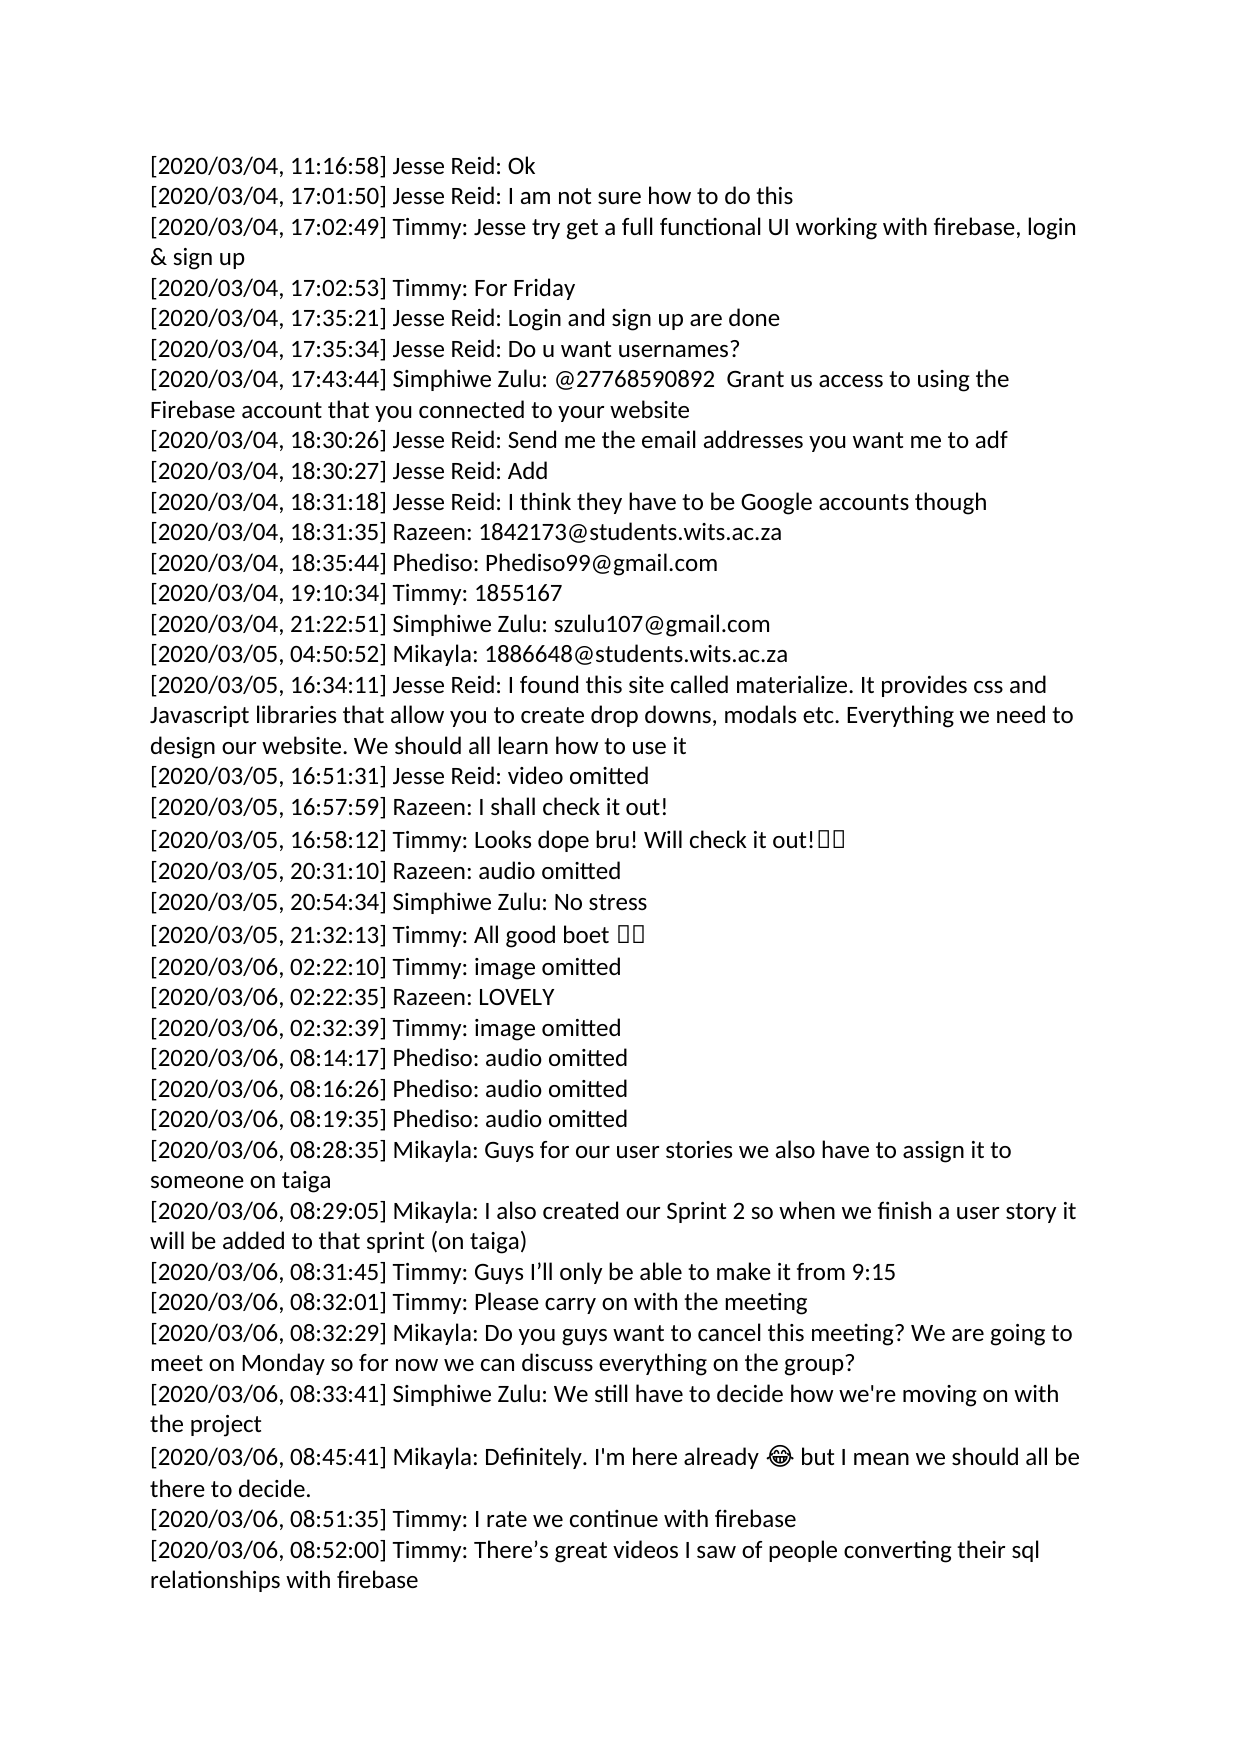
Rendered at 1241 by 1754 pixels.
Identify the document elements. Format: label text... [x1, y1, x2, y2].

text [2020/03/06, 08:51:35] Timmy: I rate we continue with firebase [150, 1503, 1090, 1534]
text ‎[2020/03/05, 20:31:10] Razeen: ‎audio omitted [150, 856, 1090, 886]
text [2020/03/06, 08:31:45] Timmy: Guys I’ll only be able to make it from 9:15 [150, 1256, 1090, 1286]
text [2020/03/06, 02:22:35] Razeen: LOVELY [150, 981, 1090, 1012]
text [2020/03/05, 16:34:11] Jesse Reid: I found this site called materialize. It provides css and Javascript libraries that allow you to create drop downs, modals etc. Everything we need to design our website. We should all learn how to use it [150, 669, 1090, 760]
text ‎[2020/03/06, 08:16:26] Phediso: ‎audio omitted [150, 1073, 1090, 1103]
text [2020/03/04, 17:35:21] Jesse Reid: Login and sign up are done [150, 303, 1090, 333]
text ‎[2020/03/06, 02:32:39] Timmy: ‎image omitted [150, 1012, 1090, 1042]
text [2020/03/06, 08:32:01] Timmy: Please carry on with the meeting [150, 1286, 1090, 1317]
text [2020/03/05, 16:57:59] Razeen: I shall check it out! [150, 791, 1090, 821]
text [2020/03/05, 04:50:52] Mikayla: 1886648@students.wits.ac.za [150, 638, 1090, 669]
text [2020/03/04, 19:10:34] Timmy: 1855167 [150, 577, 1090, 608]
text [2020/03/04, 18:30:27] Jesse Reid: Add [150, 455, 1090, 486]
text [2020/03/04, 17:43:44] Simphiwe Zulu: @27768590892 Grant us access to using the Firebase account that you connected to your website [150, 364, 1090, 425]
text [2020/03/06, 08:28:35] Mikayla: Guys for our user stories we also have to assign it to someone on taiga [150, 1134, 1090, 1195]
text [2020/03/04, 17:02:49] Timmy: Jesse try get a full functional UI working with firebase, login & sign up [150, 211, 1090, 272]
text [2020/03/04, 18:31:18] Jesse Reid: I think they have to be Google accounts though [150, 486, 1090, 516]
text [2020/03/05, 20:54:34] Simphiwe Zulu: No stress [150, 886, 1090, 917]
text [2020/03/04, 18:30:26] Jesse Reid: Send me the email addresses you want me to adf [150, 425, 1090, 455]
text [2020/03/06, 08:29:05] Mikayla: I also created our Sprint 2 so when we finish a user story it will be added to that sprint (on taiga) [150, 1195, 1090, 1256]
text [2020/03/05, 21:32:13] Timmy: All good boet 🤘🏼 [150, 917, 1090, 951]
text [2020/03/06, 08:32:29] Mikayla: Do you guys want to cancel this meeting? We are going to meet on Monday so for now we can discuss everything on the group? [150, 1317, 1090, 1378]
text [2020/03/04, 17:35:34] Jesse Reid: Do u want usernames? [150, 333, 1090, 364]
text [2020/03/04, 21:22:51] Simphiwe Zulu: szulu107@gmail.com [150, 608, 1090, 638]
text [2020/03/04, 17:01:50] Jesse Reid: I am not sure how to do this [150, 181, 1090, 211]
text [2020/03/06, 08:45:41] Mikayla: Definitely. I'm here already 😂 but I mean we should all be there to decide. [150, 1439, 1090, 1503]
text ‎[2020/03/05, 16:51:31] Jesse Reid: ‎video omitted [150, 760, 1090, 791]
text [2020/03/06, 08:52:00] Timmy: There’s great videos I saw of people converting their sql relationships with firebase [150, 1534, 1090, 1595]
text [2020/03/04, 18:31:35] Razeen: 1842173@students.wits.ac.za [150, 516, 1090, 547]
text [2020/03/04, 11:16:58] Jesse Reid: Ok [150, 150, 1090, 181]
text ‎[2020/03/06, 08:19:35] Phediso: ‎audio omitted [150, 1103, 1090, 1134]
text [2020/03/04, 18:35:44] Phediso: Phediso99@gmail.com [150, 547, 1090, 577]
text ‎[2020/03/06, 08:14:17] Phediso: ‎audio omitted [150, 1042, 1090, 1073]
text [2020/03/05, 16:58:12] Timmy: Looks dope bru! Will check it out!🤘🏼 [150, 821, 1090, 856]
text [2020/03/06, 08:33:41] Simphiwe Zulu: We still have to decide how we're moving on with the project [150, 1378, 1090, 1439]
text ‎[2020/03/06, 02:22:10] Timmy: ‎image omitted [150, 951, 1090, 981]
text [2020/03/04, 17:02:53] Timmy: For Friday [150, 272, 1090, 303]
